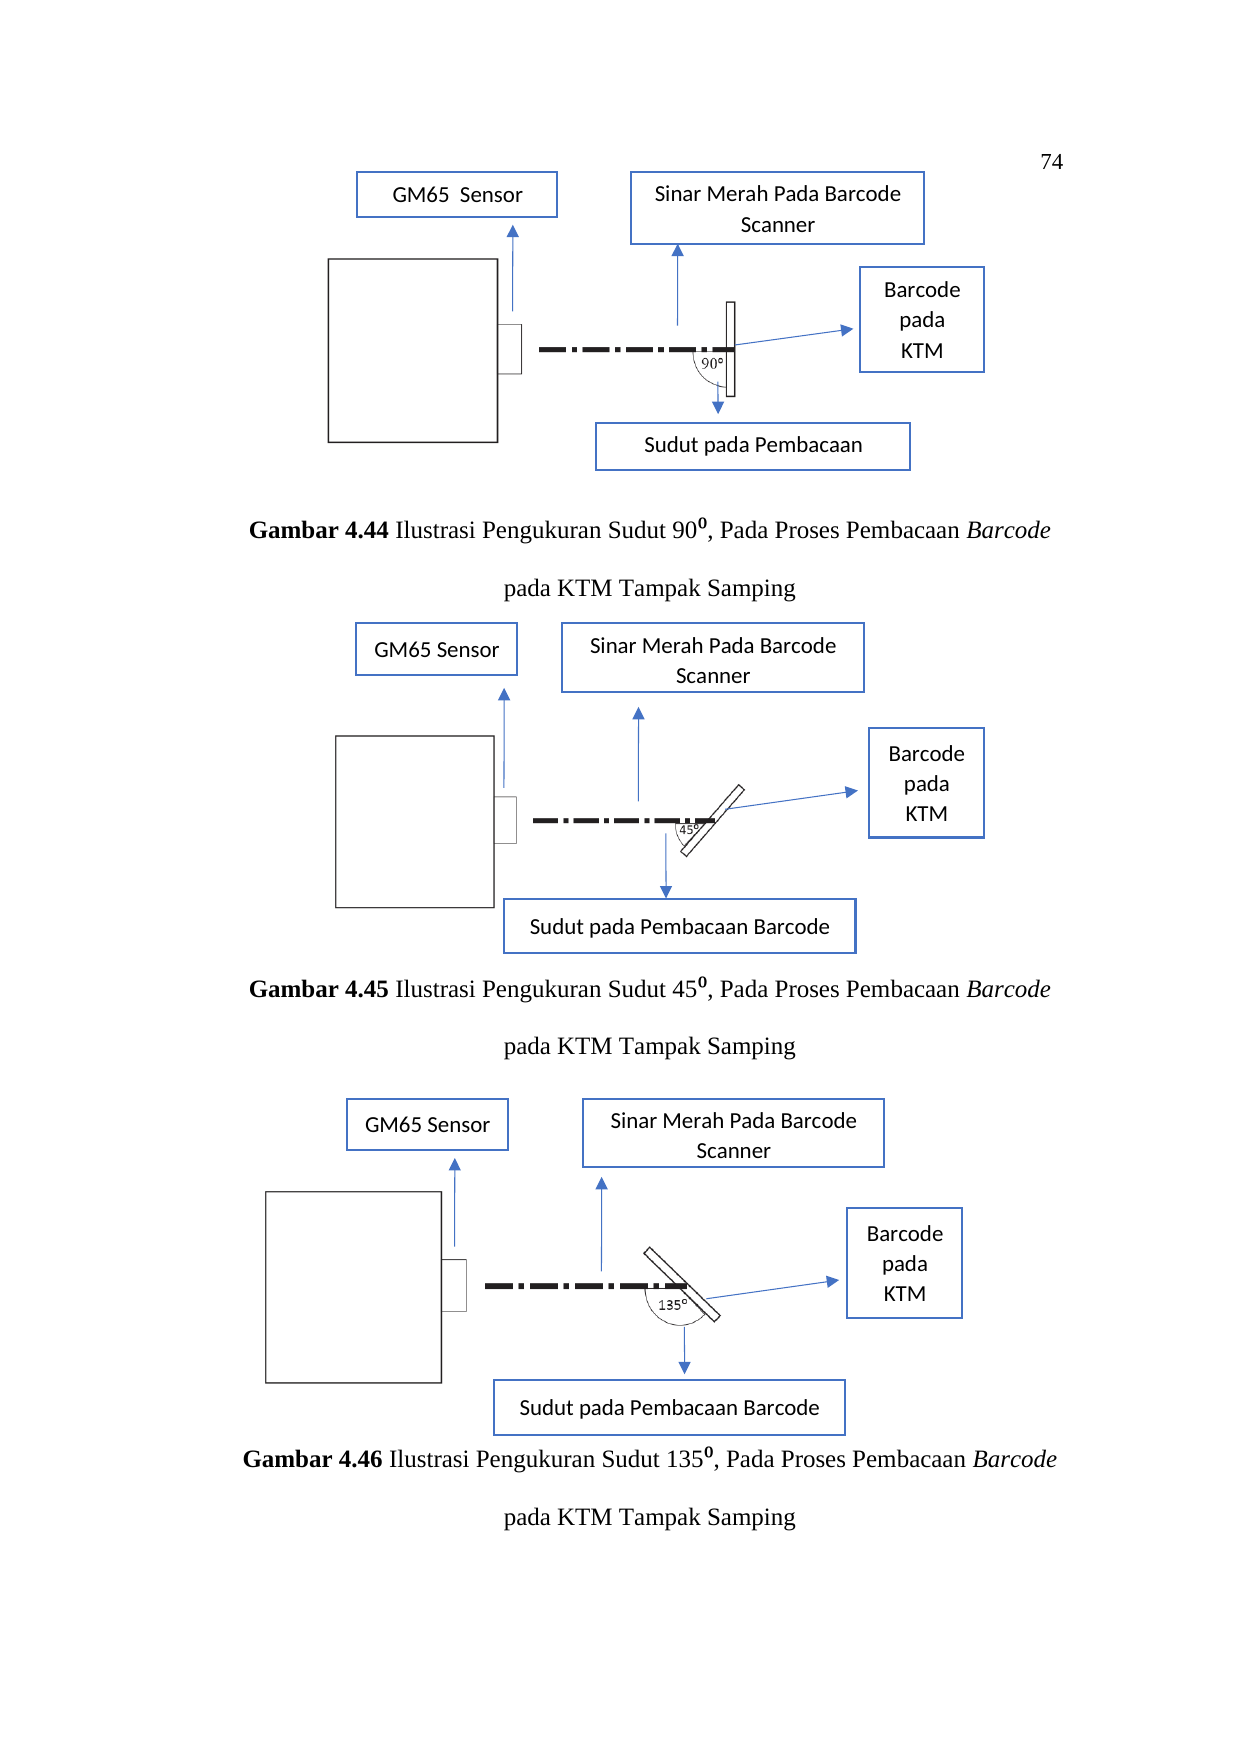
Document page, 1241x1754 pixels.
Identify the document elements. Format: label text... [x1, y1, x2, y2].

picture [311, 236, 756, 471]
text Gambar 4.45 Ilustrasi Pengukuran Sudut 45⁰, Pada Proses Pembacaan Barcode pada KTM Tampak Samping [236, 974, 1063, 1060]
text Gambar 4.44 Ilustrasi Pengukuran Sudut 90⁰, Pada Proses Pembacaan Barcode pada KTM Tampak Samping [236, 515, 1063, 602]
picture [251, 1179, 736, 1400]
text Gambar 4.46 Ilustrasi Pengukuran Sudut 135⁰, Pada Proses Pembacaan Barcode pada KTM Tampak Samping [236, 1444, 1063, 1531]
picture [322, 721, 756, 930]
